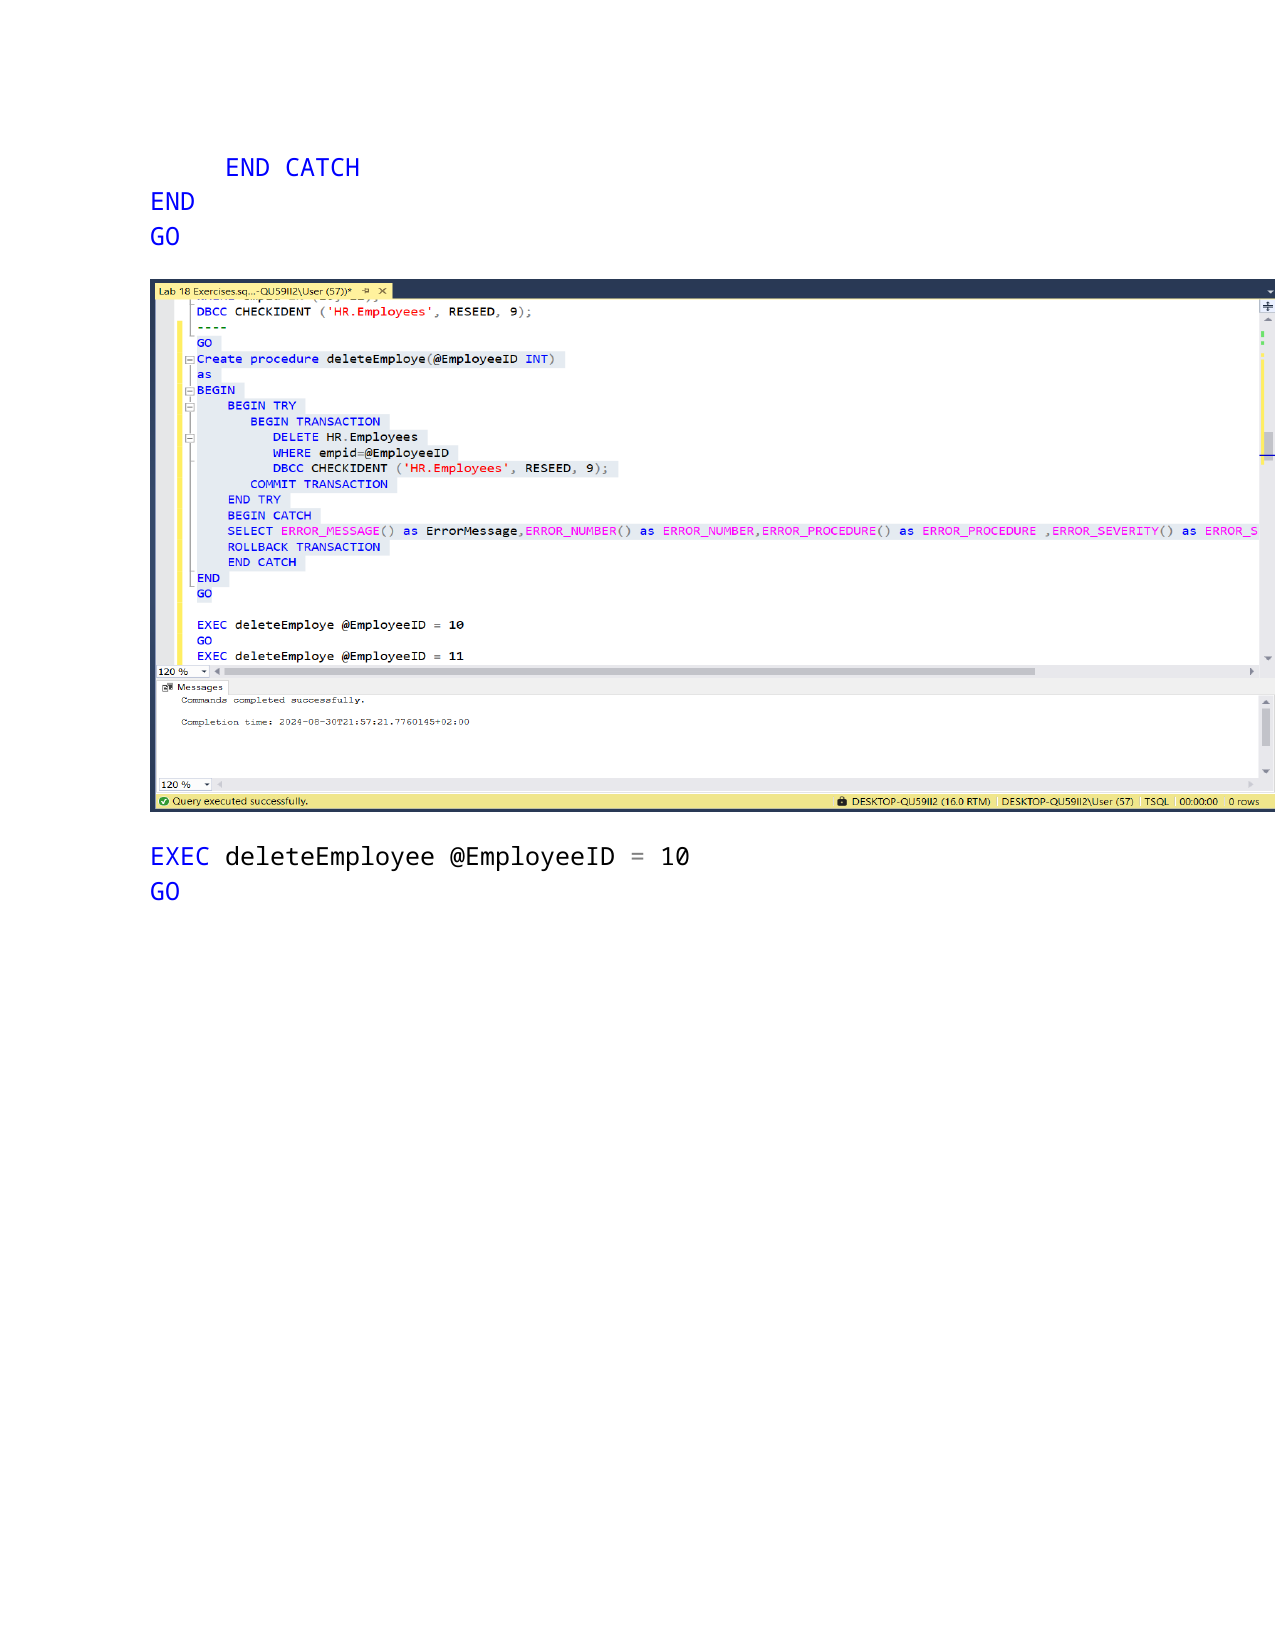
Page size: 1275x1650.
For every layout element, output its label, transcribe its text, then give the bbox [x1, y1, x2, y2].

text GO [150, 873, 1125, 907]
text END [150, 184, 1125, 218]
text GO [150, 218, 1125, 252]
picture [150, 279, 1275, 812]
text EXEC deleteEmployee @EmployeeID = 10 [150, 839, 1125, 873]
text END CATCH [150, 150, 1125, 184]
